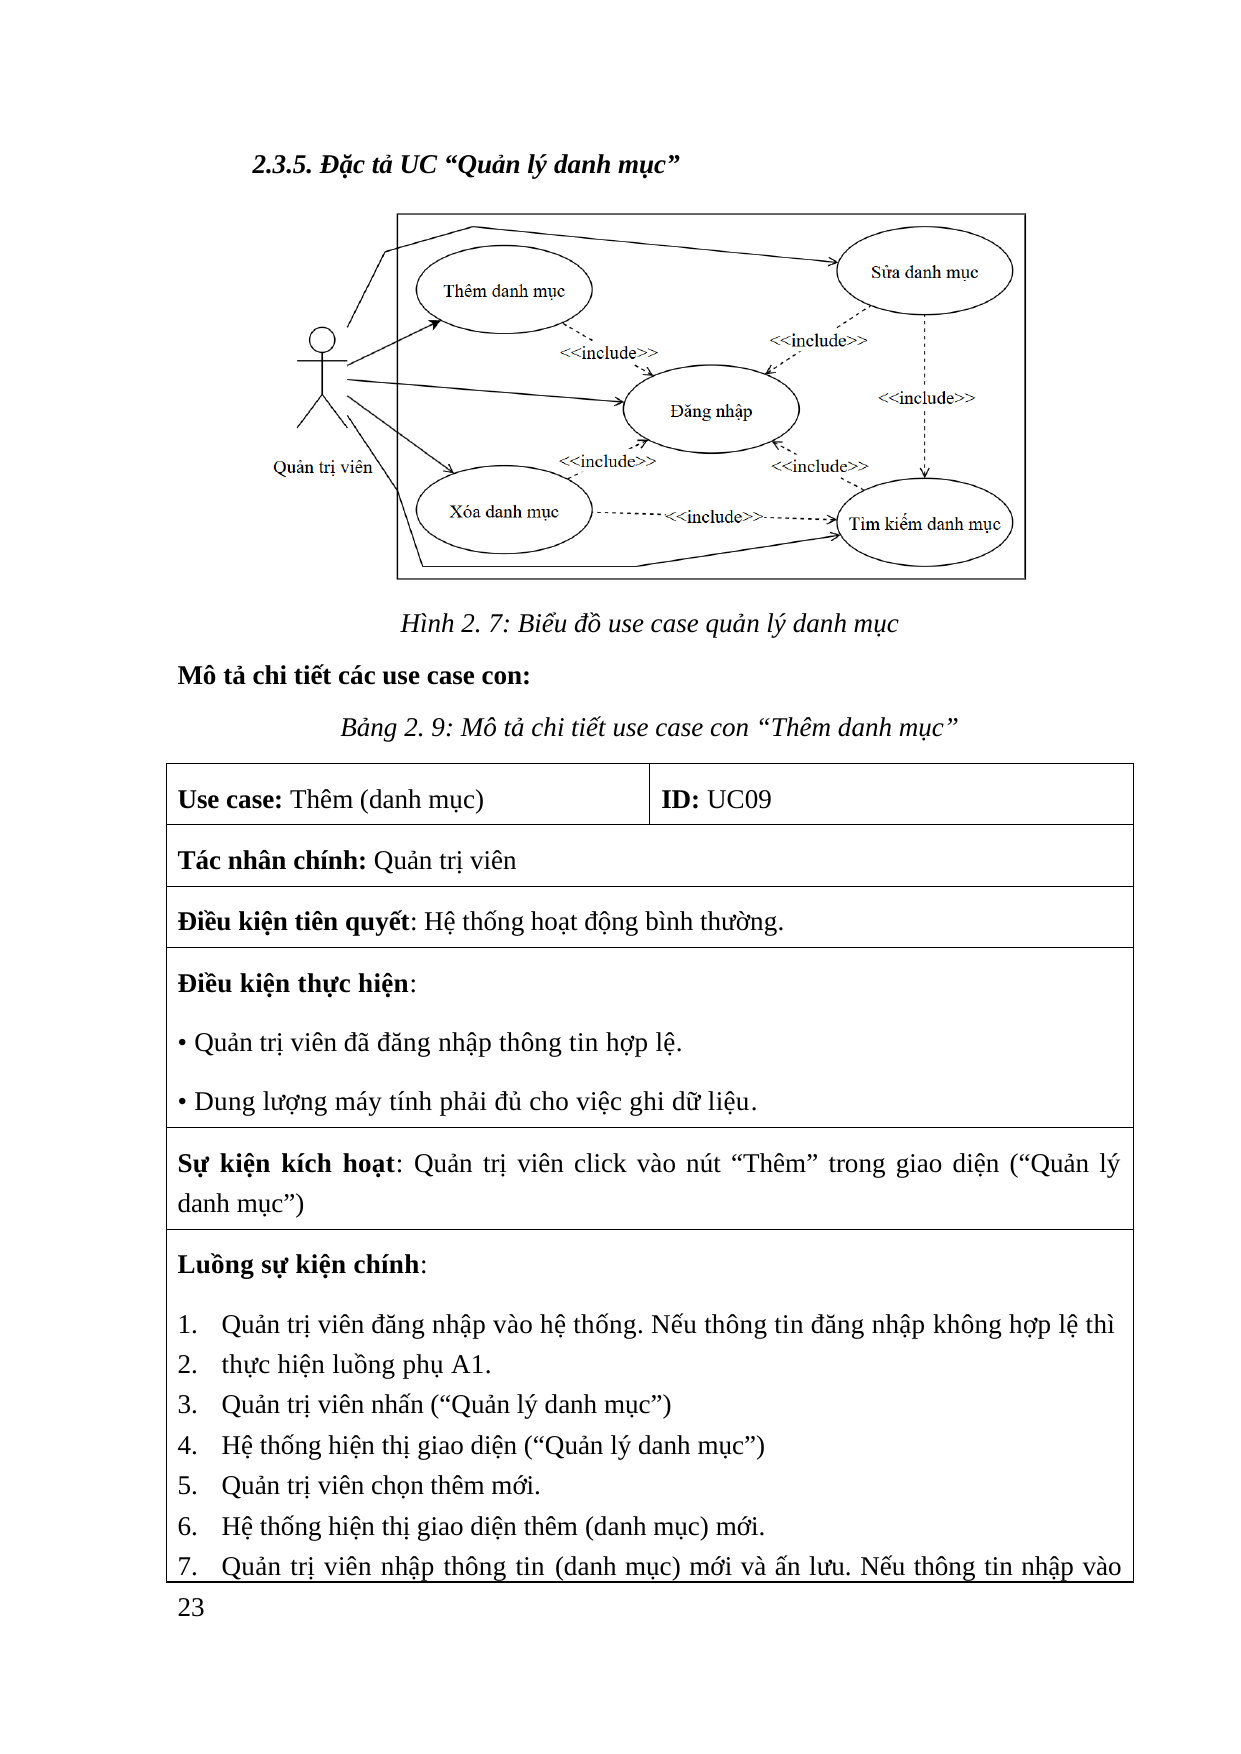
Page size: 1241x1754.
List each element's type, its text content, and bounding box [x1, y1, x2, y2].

table_header Use case: Thêm (danh mục) [167, 764, 649, 824]
text Mô tả chi tiết các use case con: [177, 659, 1122, 690]
subtitle 2.3.5. Đặc tả UC “Quản lý danh mục” [177, 148, 1122, 179]
picture [265, 206, 1034, 587]
text Bảng 2. 9: Mô tả chi tiết use case con “Thêm danh mục” [177, 711, 1122, 742]
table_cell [167, 1230, 1133, 1581]
table_cell Điều kiện tiên quyết: Hệ thống hoạt động bình thường. [167, 887, 1133, 947]
table_cell Tác nhân chính: Quản trị viên [167, 825, 1133, 886]
table_header ID: UC09 [650, 764, 1133, 824]
table_cell Sự kiện kích hoạt: Quản trị viên click vào nút “Thêm” trong giao diện (“Quản lý danh mục”) [167, 1128, 1133, 1228]
text Hình 2. 7: Biểu đồ use case quản lý danh mục [177, 607, 1122, 638]
table_cell Điều kiện thực hiện: • Quản trị viên đã đăng nhập thông tin hợp lệ. • Dung lượng máy tính phải đủ cho việc ghi dữ liệu. [167, 948, 1133, 1127]
